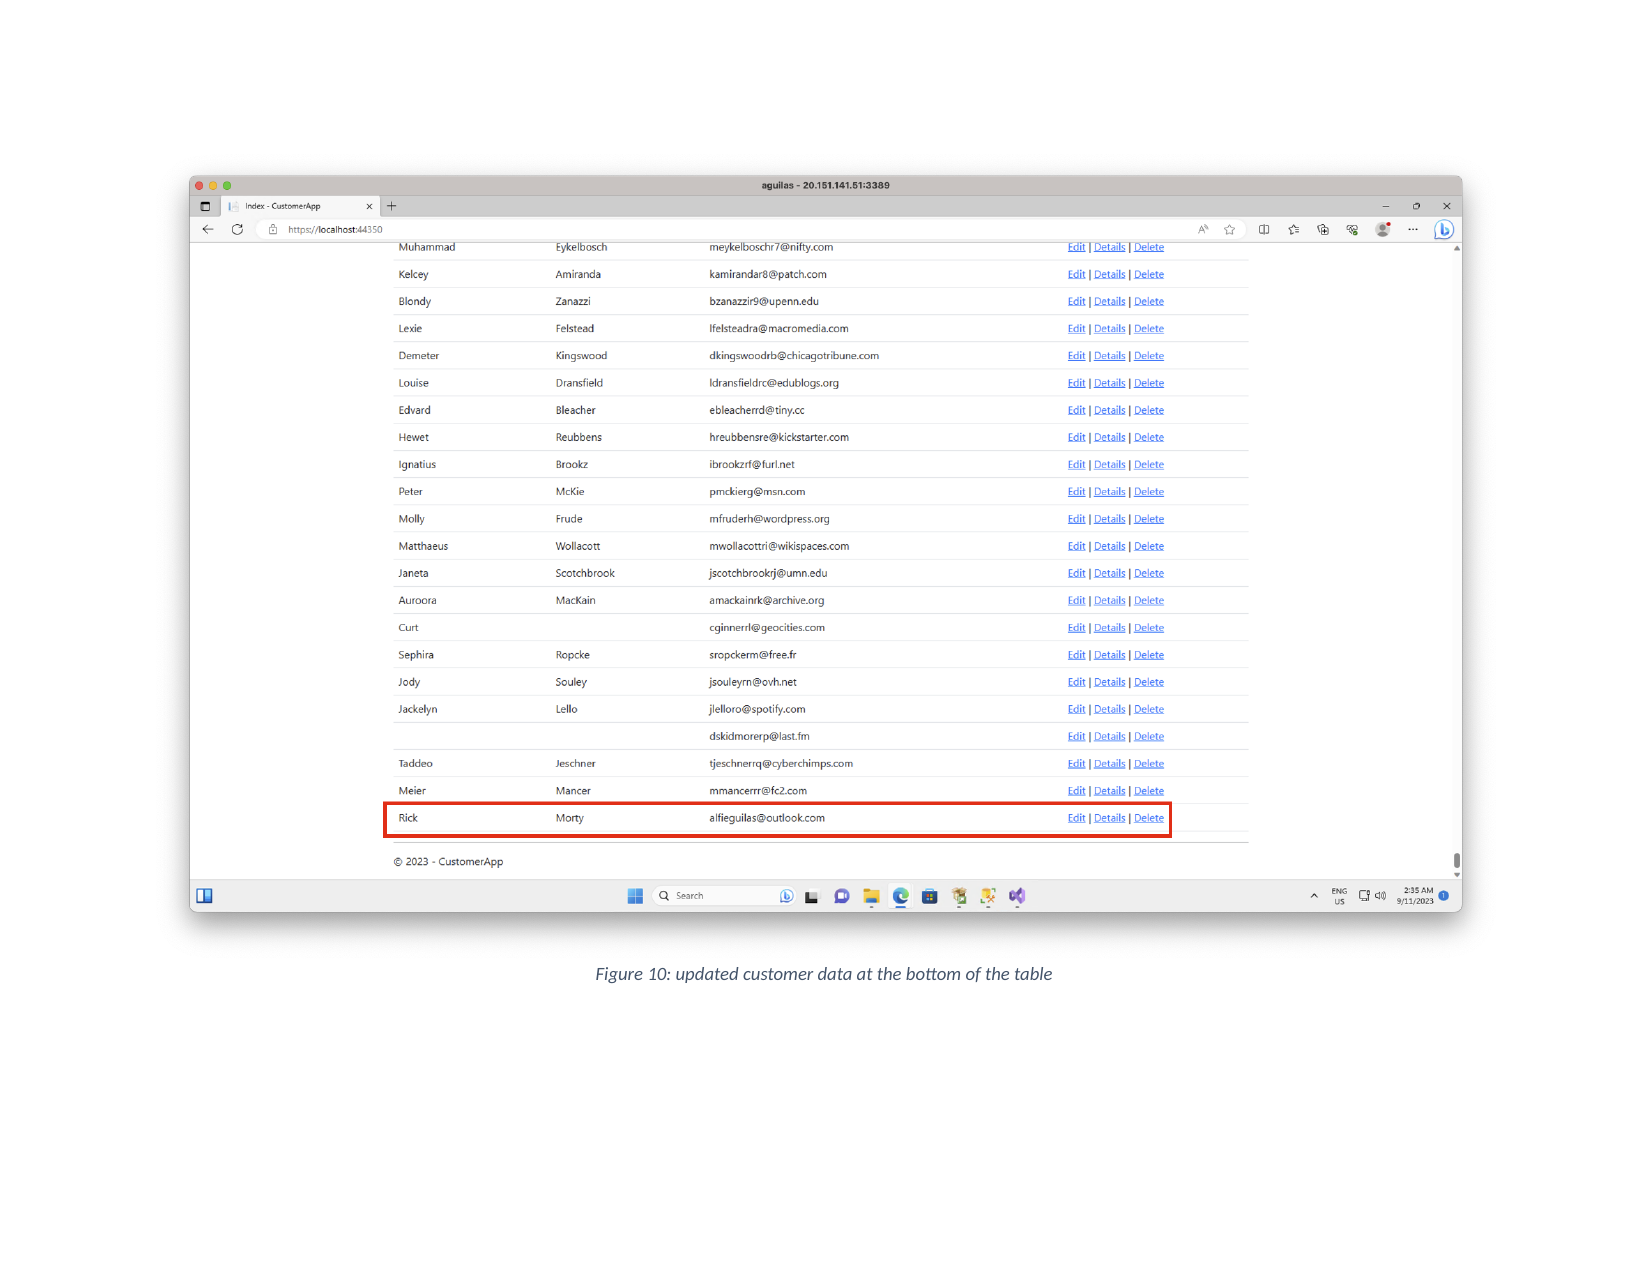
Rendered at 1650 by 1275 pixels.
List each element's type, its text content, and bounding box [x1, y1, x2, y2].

picture [150, 150, 1500, 963]
